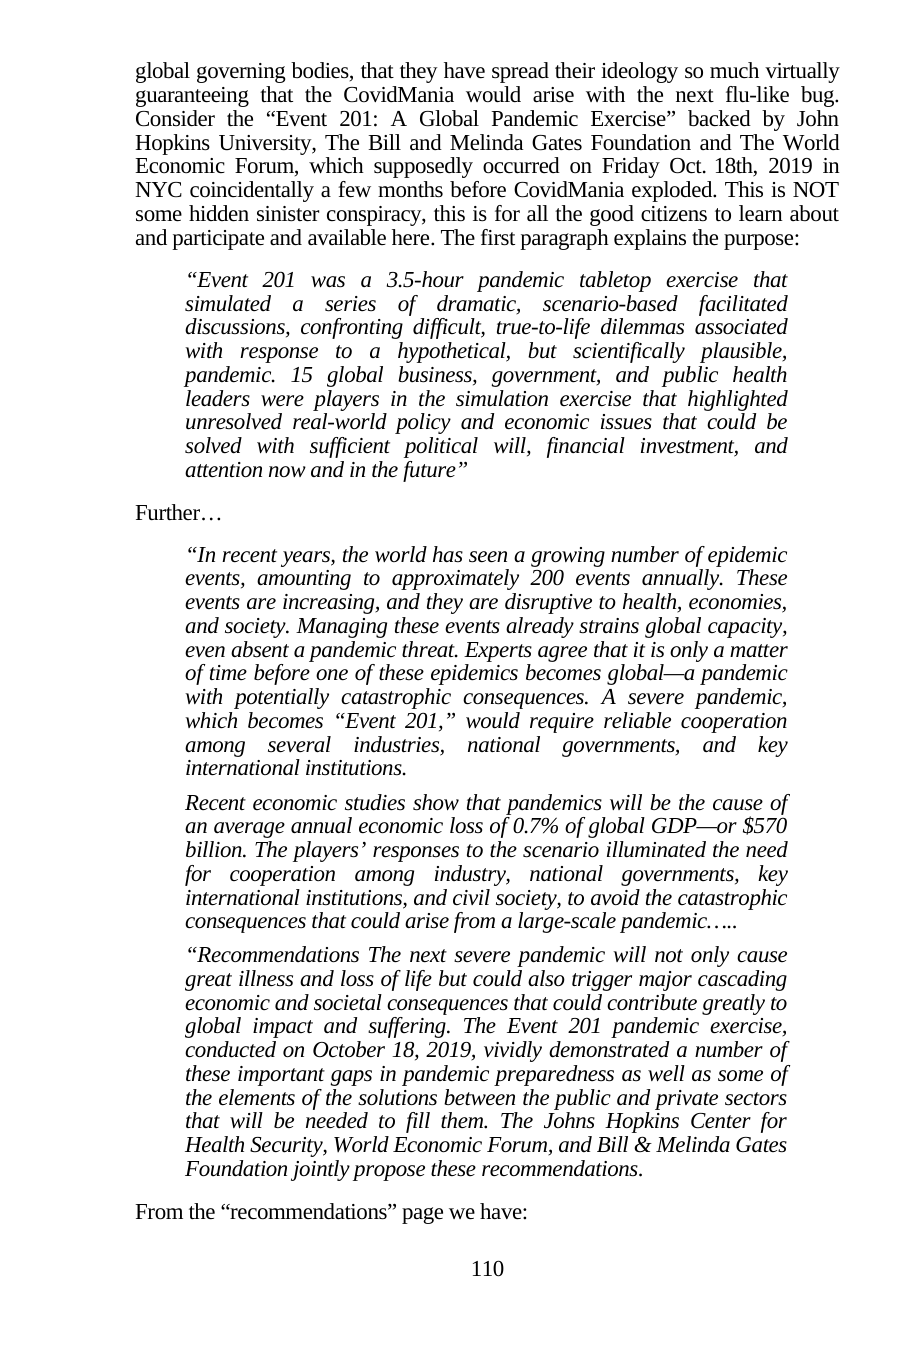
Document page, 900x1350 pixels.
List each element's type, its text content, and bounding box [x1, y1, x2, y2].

text “In recent years, the world has seen a growing number of epidemic events, amounting to approximately 200 events annually. These events are increasing, and they are disruptive to health, economies, and society. Managing these events already strains global capacity, even absent a pandemic threat. Experts agree that it is only a matter of time before one of these epidemics becomes global—a pandemic with potentially catastrophic consequences. A severe pandemic, which becomes “Event 201,” would require reliable cooperation among several industries, national governments, and key international institutions. [185, 543, 790, 781]
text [135, 60, 840, 250]
text Recent economic studies show that pandemics will be the cause of an average annual economic loss of 0.7% of global GDP—or $570 billion. The players’ responses to the scenario illuminated the need for cooperation among industry, national governments, key international institutions, and civil society, to avoid the catastrophic consequences that could arise from a large-scale pandemic….. [185, 791, 790, 934]
text “Event 201 was a 3.5-hour pandemic tabletop exercise that simulated a series of dramatic, scenario-based facilitated discussions, confronting difficult, true-to-life dilemmas associated with response to a hypothetical, but scientifically plausible, pandemic. 15 global business, government, and public health leaders were players in the simulation exercise that highlighted unresolved real-world policy and economic issues that could be solved with sufficient political will, financial investment, and attention now and in the future” [185, 269, 790, 482]
text Further… [135, 501, 840, 525]
text From the “recommendations” page we have: [135, 1200, 840, 1224]
text “Recommendations The next severe pandemic will not only cause great illness and loss of life but could also trigger major cascading economic and societal consequences that could contribute greatly to global impact and suffering. The Event 201 pandemic exercise, conducted on October 18, 2019, vividly demonstrated a number of these important gaps in pandemic preparedness as well as some of the elements of the solutions between the public and private sectors that will be needed to fill them. The Johns Hopkins Center for Health Security, World Economic Forum, and Bill & Melinda Gates Foundation jointly propose these recommendations. [185, 944, 790, 1181]
